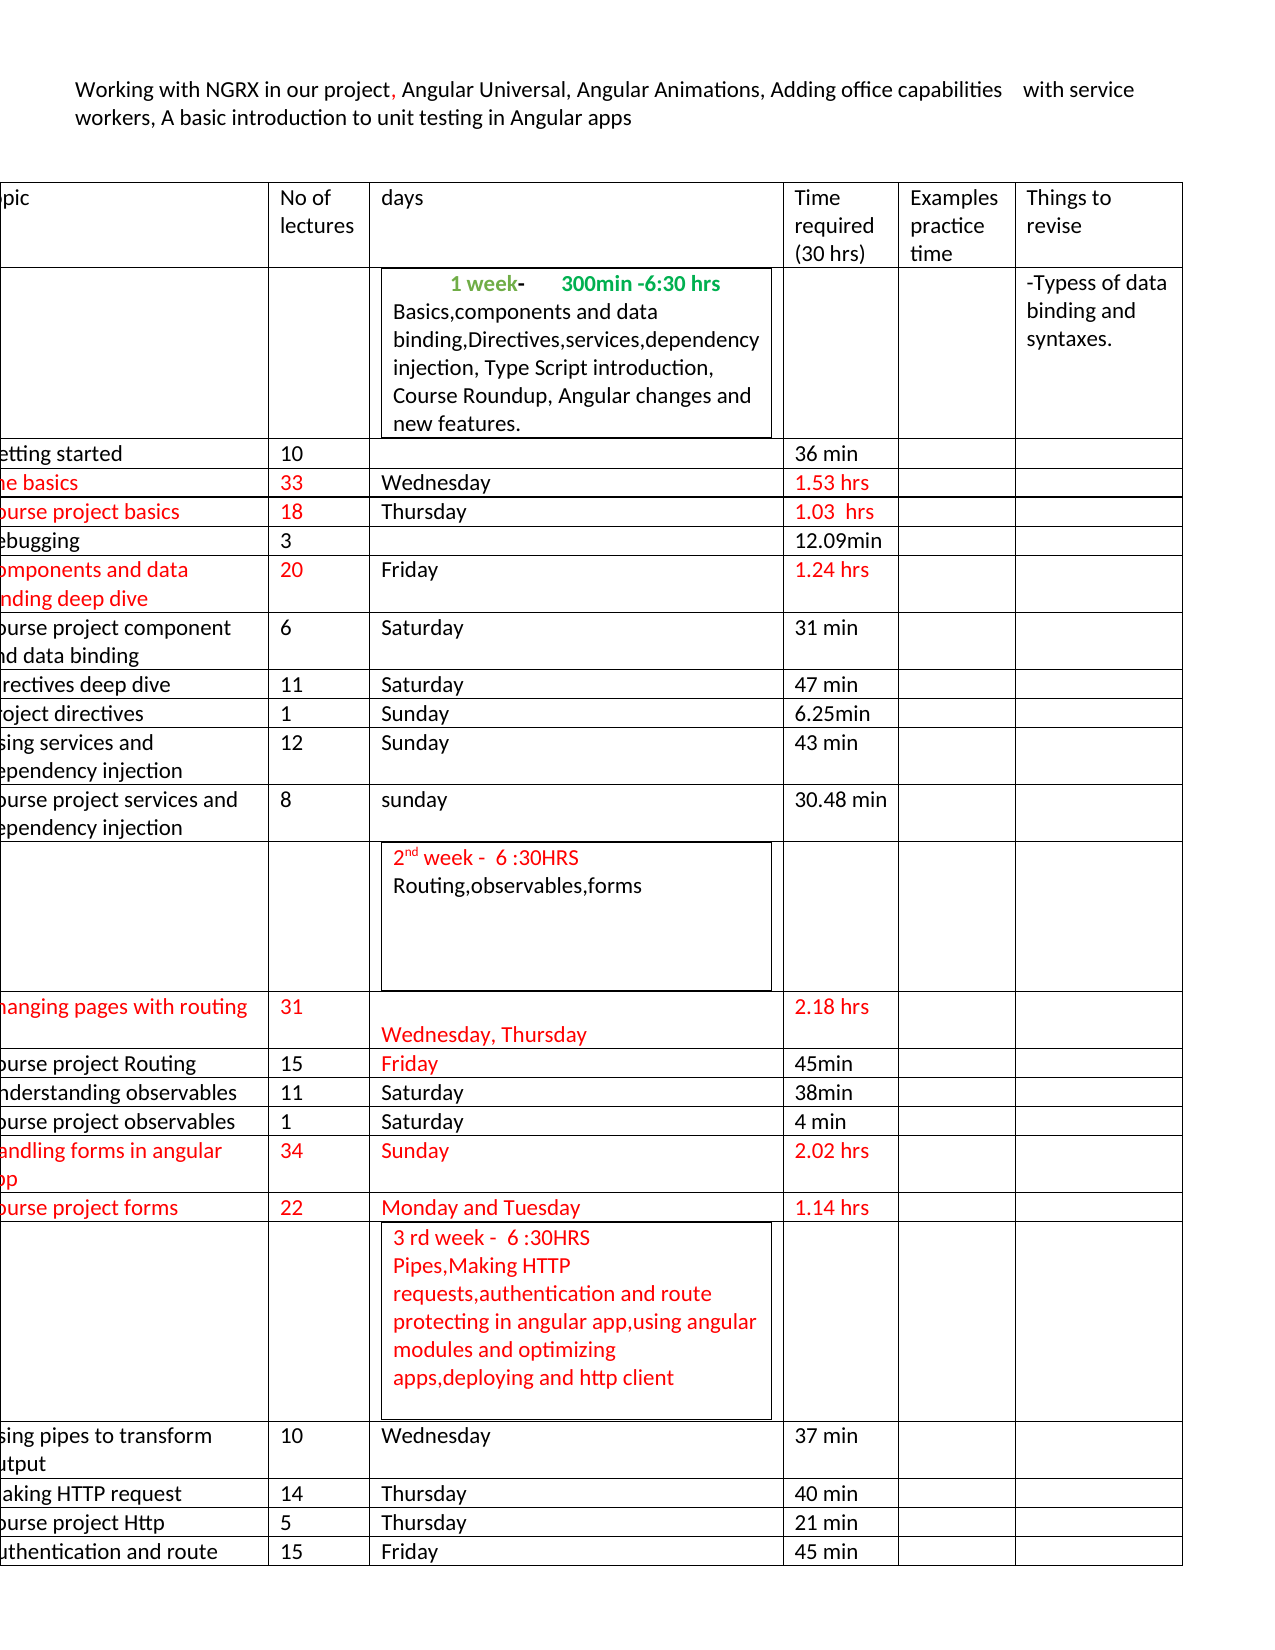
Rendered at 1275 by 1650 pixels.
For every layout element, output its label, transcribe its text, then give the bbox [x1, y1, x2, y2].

table_cell 31 min [784, 613, 898, 669]
table_cell Project directives [1, 699, 268, 727]
table_cell [899, 1422, 1015, 1478]
table_cell sunday [370, 785, 783, 841]
table_cell Using pipes to transform output [1, 1422, 268, 1478]
table_cell 43 min [784, 728, 898, 784]
table_cell Handling forms in angular app [1, 1136, 268, 1192]
table_cell 12.09min [784, 527, 898, 554]
table_header No of lectures [269, 183, 369, 267]
table_cell [899, 1049, 1015, 1077]
table_cell 33 [269, 469, 369, 496]
table_cell 5 [269, 1508, 369, 1536]
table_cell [1, 1537, 268, 1565]
table_cell 37 min [784, 1422, 898, 1478]
table_header Things to revise [1016, 183, 1182, 267]
table_cell 1.53 hrs [784, 469, 898, 496]
table_cell [1016, 1479, 1182, 1507]
table_cell 18 [269, 498, 369, 526]
table_cell 14 [269, 1479, 369, 1507]
table_cell [1, 842, 268, 991]
table_cell [1016, 1508, 1182, 1536]
table_cell debugging [1, 527, 268, 554]
table_cell 15 [269, 1537, 369, 1565]
table_cell 8 [269, 785, 369, 841]
table_cell 11 [269, 1078, 369, 1106]
table_header days [370, 183, 783, 267]
table_cell 34 [269, 1136, 369, 1192]
table_cell The basics [1, 469, 268, 496]
table_cell Making HTTP request [1, 1479, 268, 1507]
table_cell [1016, 842, 1182, 991]
text Working with NGRX in our project, Angular Universal, Angular Animations, Adding office capabilities with service workers, A basic introduction to unit testing in Angular apps [75, 75, 1200, 131]
table_cell [1016, 699, 1182, 727]
table_cell 11 [269, 670, 369, 698]
table_cell [899, 785, 1015, 841]
table_cell Course project services and dependency injection [1, 785, 268, 841]
table_cell 4 min [784, 1107, 898, 1135]
table_cell 36 min [784, 439, 898, 467]
table_cell Thursday [370, 1508, 783, 1536]
table_cell [1016, 1049, 1182, 1077]
table_cell Course project Http [1, 1508, 268, 1536]
table_cell Course project forms [1, 1193, 268, 1221]
table_cell [899, 527, 1015, 554]
table_cell Sunday [370, 699, 783, 727]
table_cell [899, 842, 1015, 991]
table_cell [1016, 1422, 1182, 1478]
table_cell 3 [269, 527, 369, 554]
table_cell Sunday [370, 728, 783, 784]
table_cell [899, 268, 1015, 438]
table_cell Wednesday [370, 1422, 783, 1478]
table_cell Saturday [370, 613, 783, 669]
table_cell [899, 1193, 1015, 1221]
table_cell [1016, 728, 1182, 784]
table_cell [899, 469, 1015, 496]
table_cell Monday and Tuesday [370, 1193, 783, 1221]
table_cell 15 [269, 1049, 369, 1077]
table_cell Getting started [1, 439, 268, 467]
table_cell [382, 269, 771, 437]
table_cell [899, 670, 1015, 698]
table_cell 6 [269, 613, 369, 669]
table_cell 30.48 min [784, 785, 898, 841]
table_cell Wednesday [370, 469, 783, 496]
table_cell 31 [269, 992, 369, 1048]
table_cell Friday [370, 1537, 783, 1565]
table_cell [1016, 785, 1182, 841]
table_cell [269, 842, 369, 991]
table_cell Course project Routing [1, 1049, 268, 1077]
table_cell [1016, 1136, 1182, 1192]
table_cell 1 [269, 1107, 369, 1135]
table_cell [1016, 1107, 1182, 1135]
table_cell Saturday [370, 1107, 783, 1135]
table_cell [899, 728, 1015, 784]
table_cell 20 [269, 556, 369, 612]
table_cell Friday [370, 1049, 783, 1077]
table_cell Using services and dependency injection [1, 728, 268, 784]
table_cell [370, 842, 381, 991]
table_cell 38min [784, 1078, 898, 1106]
table_cell Thursday [370, 498, 783, 526]
table_cell 22 [269, 1193, 369, 1221]
table_cell 1.14 hrs [784, 1193, 898, 1221]
table_cell [1016, 1193, 1182, 1221]
table_cell [899, 498, 1015, 526]
table_cell [899, 1107, 1015, 1135]
table_cell [899, 1078, 1015, 1106]
table_cell Saturday [370, 1078, 783, 1106]
table_cell [899, 992, 1015, 1048]
table_cell 2.18 hrs [784, 992, 898, 1048]
table_cell 47 min [784, 670, 898, 698]
table_cell [382, 843, 771, 990]
table_cell 40 min [784, 1479, 898, 1507]
table_cell [269, 1222, 369, 1421]
table_cell [1016, 670, 1182, 698]
table_cell [370, 1222, 783, 1421]
table_cell [899, 439, 1015, 467]
table_cell [899, 556, 1015, 612]
table_cell [772, 268, 783, 438]
table_cell 1.24 hrs [784, 556, 898, 612]
table_cell 10 [269, 1422, 369, 1478]
table_cell [784, 268, 898, 438]
table_cell 2.02 hrs [784, 1136, 898, 1192]
table_cell [899, 1136, 1015, 1192]
table_cell 45min [784, 1049, 898, 1077]
table_cell -Typess of data binding and syntaxes. [1016, 268, 1182, 438]
table_cell [899, 1508, 1015, 1536]
table_cell 12 [269, 728, 369, 784]
table_cell [1016, 527, 1182, 554]
table_cell [1016, 439, 1182, 467]
table_cell [1016, 1222, 1182, 1421]
table_cell Thursday [370, 1479, 783, 1507]
table_cell [899, 699, 1015, 727]
table_cell 1 [269, 699, 369, 727]
table_cell [1016, 992, 1182, 1048]
table_cell [899, 613, 1015, 669]
table_cell Friday [370, 556, 783, 612]
table_cell Course project basics [1, 498, 268, 526]
table_cell Saturday [370, 670, 783, 698]
table_cell [370, 527, 783, 554]
table_cell [899, 1479, 1015, 1507]
table_cell [370, 439, 783, 467]
table_cell [772, 842, 783, 991]
table_cell [784, 1222, 898, 1421]
table_header Time required (30 hrs) [784, 183, 898, 267]
table_cell [899, 1537, 1015, 1565]
table_cell 1.03 hrs [784, 498, 898, 526]
table_cell [1016, 1537, 1182, 1565]
table_cell 21 min [784, 1508, 898, 1536]
table_cell [1016, 469, 1182, 496]
table_cell [1016, 1078, 1182, 1106]
table_cell [370, 268, 381, 438]
table_cell Understanding observables [1, 1078, 268, 1106]
table_cell Wednesday, Thursday [370, 992, 783, 1048]
table_cell [1016, 556, 1182, 612]
table_cell [1016, 498, 1182, 526]
table_cell Course project component and data binding [1, 613, 268, 669]
table_cell Sunday [370, 1136, 783, 1192]
table_cell 6.25min [784, 699, 898, 727]
table_cell [784, 842, 898, 991]
table_cell [269, 268, 369, 438]
table_cell [1, 268, 268, 438]
table_header topic [1, 183, 268, 267]
table_cell Changing pages with routing [1, 992, 268, 1048]
table_header Examples practice time [899, 183, 1015, 267]
table_cell 10 [269, 439, 369, 467]
table_cell [1016, 613, 1182, 669]
table_cell 45 min [784, 1537, 898, 1565]
table_cell Course project observables [1, 1107, 268, 1135]
table_cell [1, 1222, 268, 1421]
table_cell Directives deep dive [1, 670, 268, 698]
table_cell Components and data binding deep dive [1, 556, 268, 612]
table_cell [899, 1222, 1015, 1421]
